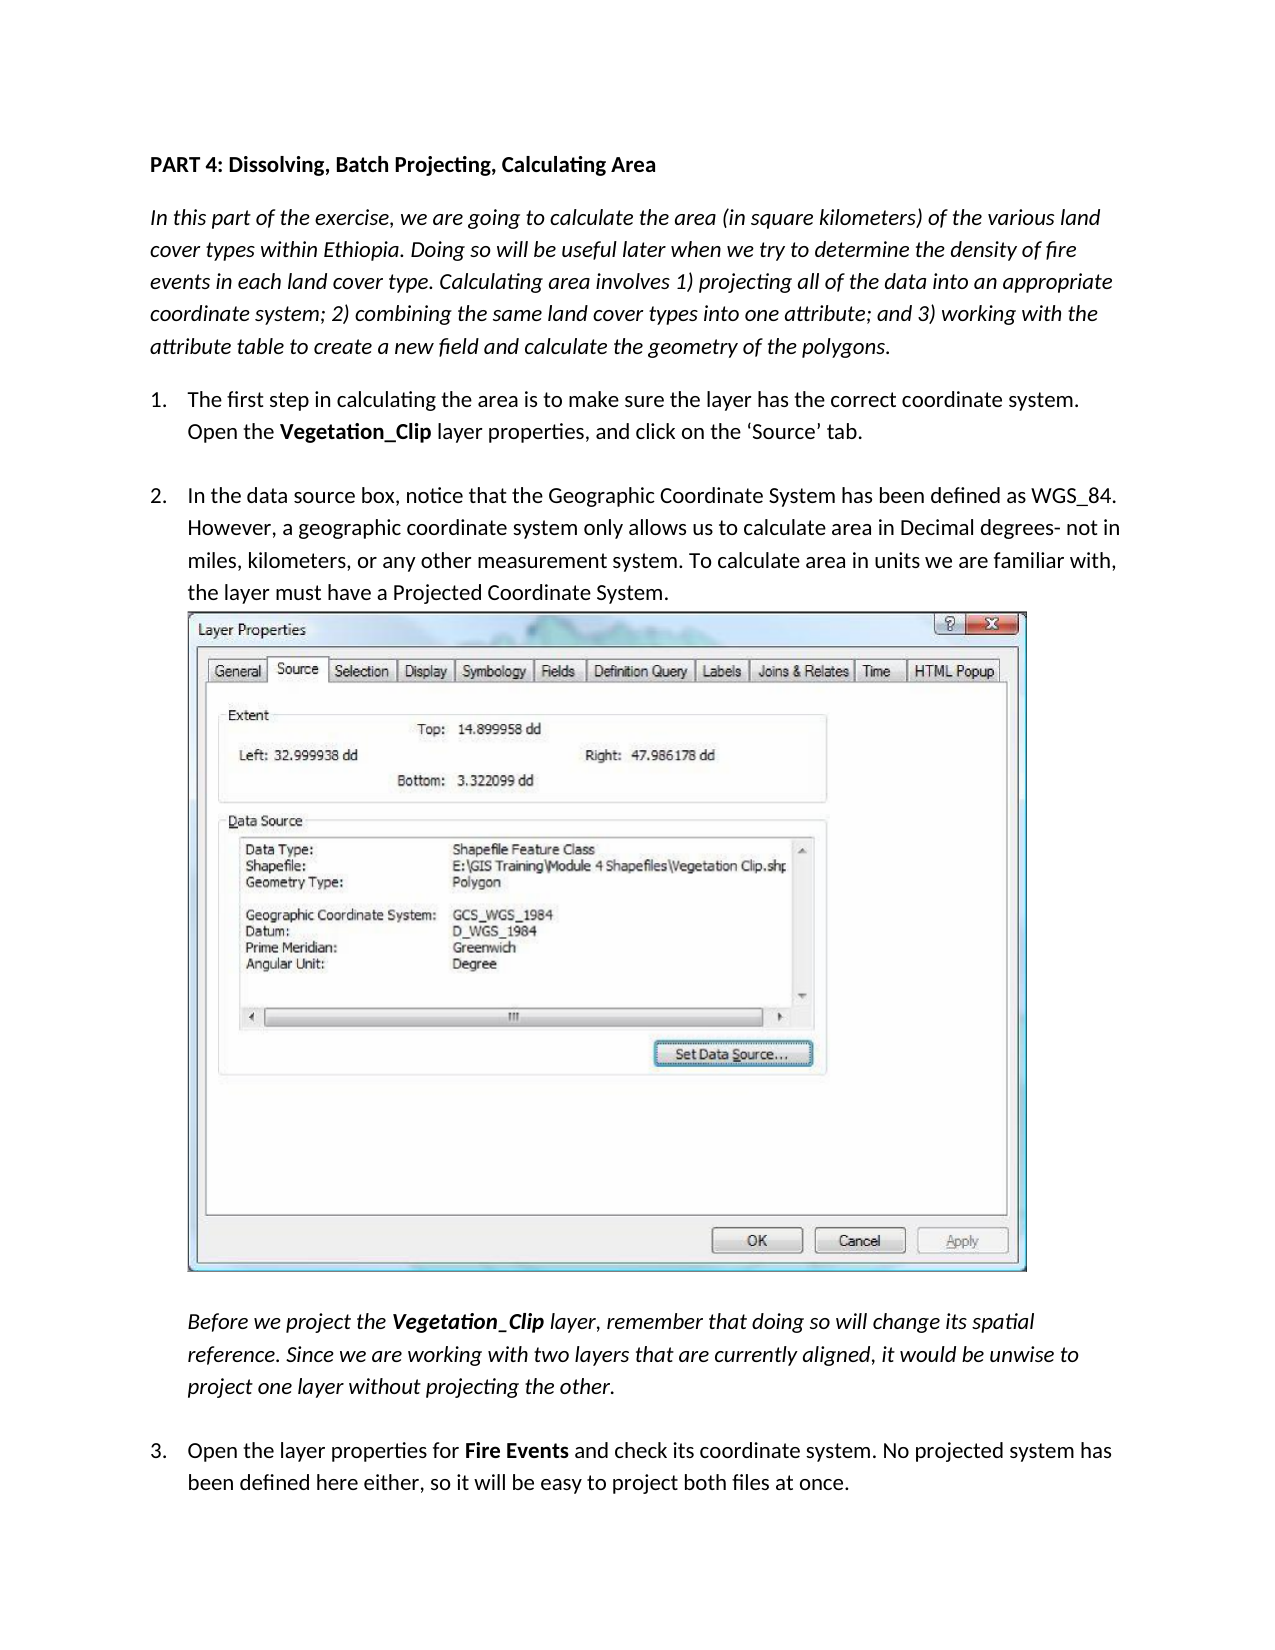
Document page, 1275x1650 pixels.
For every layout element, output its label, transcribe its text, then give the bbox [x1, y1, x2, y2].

list Open the layer properties for Fire Events and check its coordinate system. No projected system has been defined here either, so it will be easy to project both files at once. [150, 1436, 1125, 1496]
text In this part of the exercise, we are going to calculate the area (in square kilometers) of the various land cover types within Ethiopia. Doing so will be useful later when we try to determine the density of fire events in each land cover type. Calculating area involves 1) projecting all of the data into an appropriate coordinate system; 2) combining the same land cover types into one attribute; and 3) working with the attribute table to create a new field and calculate the geometry of the polygons. [150, 203, 1125, 360]
picture [187, 610, 1027, 1272]
list In the data source box, notice that the Geographic Coordinate System has been defined as WGS_84. However, a geographic coordinate system only allows us to calculate area in Decimal degrees- not in miles, kilometers, or any other measurement system. To calculate area in units we are familiar with, the layer must have a Projected Coordinate System. [150, 481, 1125, 606]
list The first step in calculating the area is to make sure the layer has the correct coordinate system. Open the Vegetation_Clip layer properties, and click on the ‘Source’ tab. [150, 385, 1125, 445]
text PART 4: Dissolving, Batch Projecting, Calculating Area [150, 150, 1125, 178]
list Before we project the Vegetation_Clip layer, remember that doing so will change its spatial reference. Since we are working with two layers that are currently aligned, it would be unwise to project one layer without projecting the other. [187, 1307, 1125, 1400]
